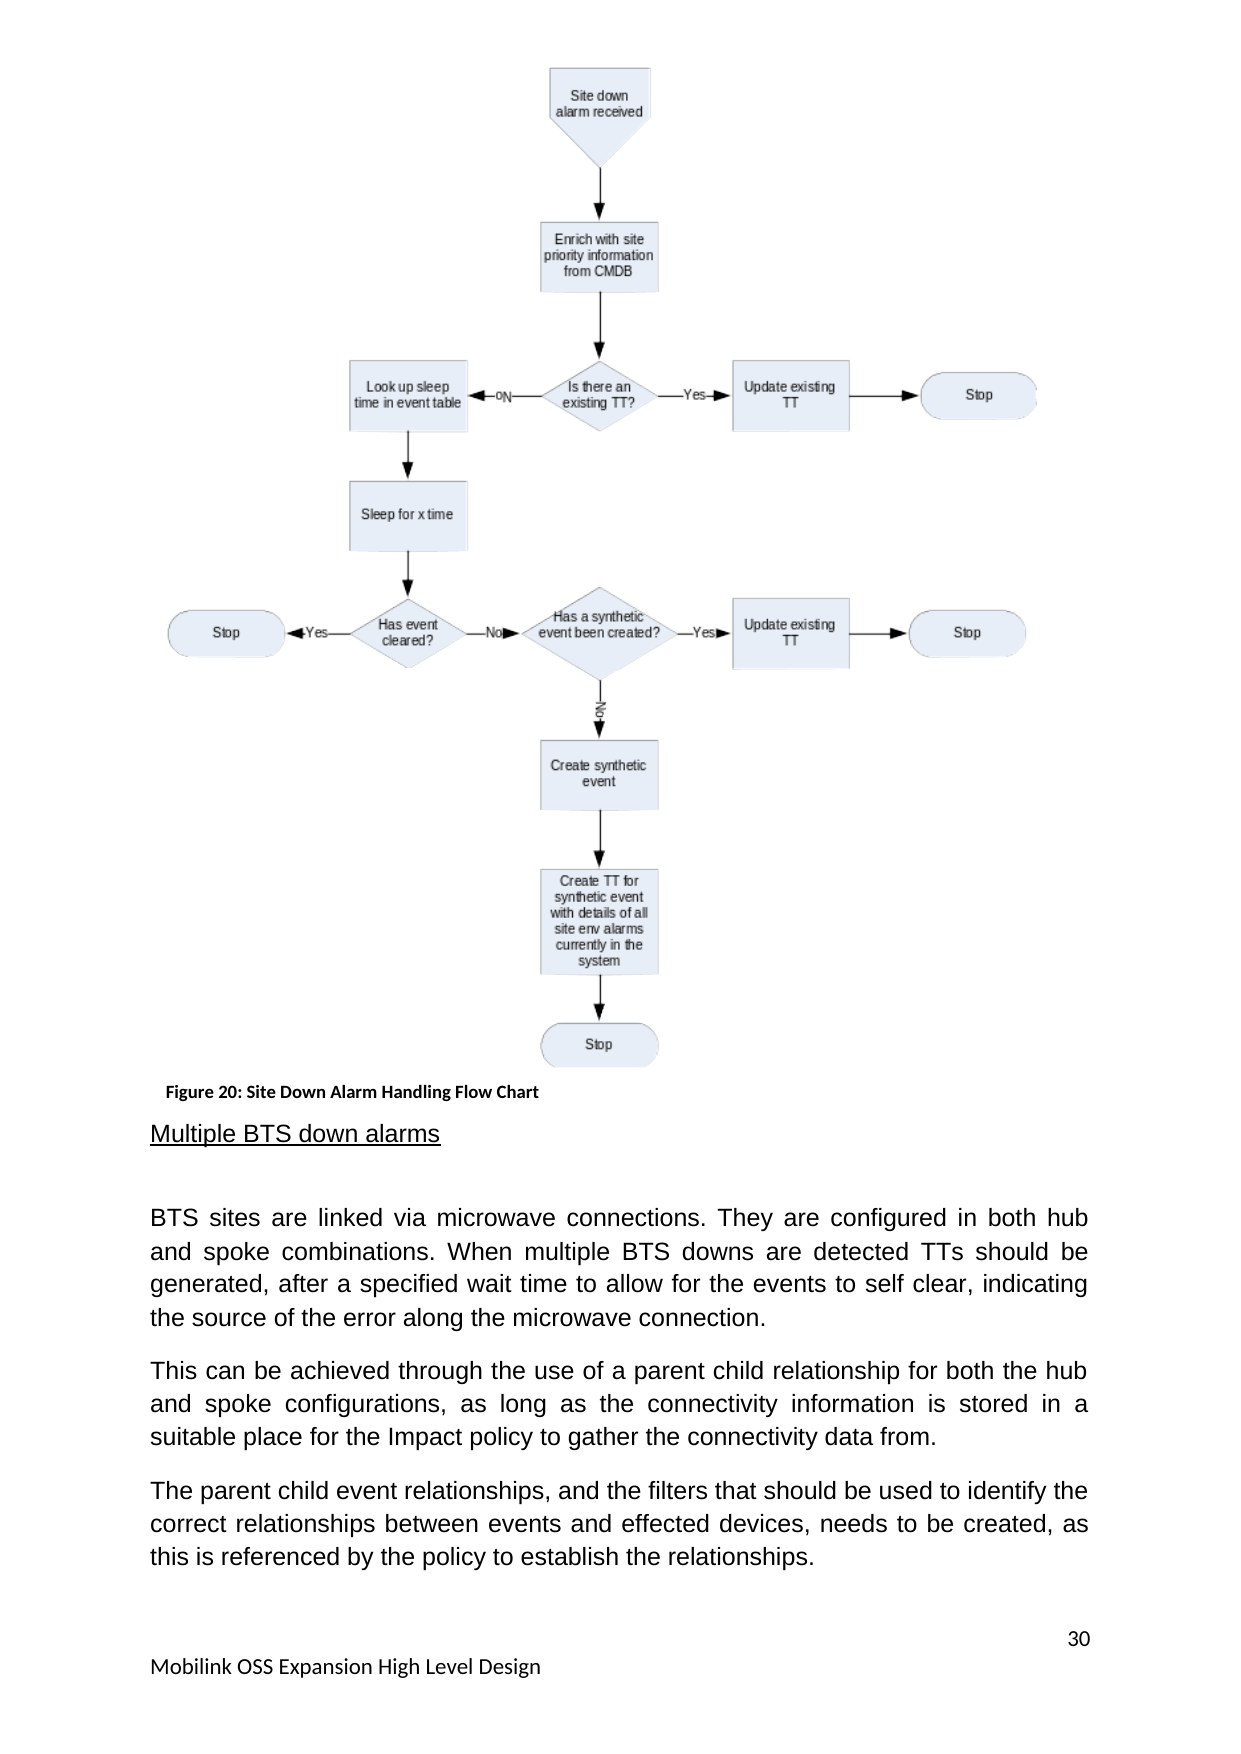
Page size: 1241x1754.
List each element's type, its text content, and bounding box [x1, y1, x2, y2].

text This can be achieved through the use of a parent child relationship for both the hub and spoke configurations, as long as the connectivity information is stored in a suitable place for the Impact policy to gather the connectivity data from. [150, 1356, 1090, 1451]
text BTS sites are linked via microwave connections. They are configured in both hub and spoke combinations. When multiple BTS downs are detected TTs should be generated, after a specified wait time to allow for the events to self clear, indicating the source of the error along the microwave connection. [150, 1203, 1090, 1331]
text The parent child event relationships, and the filters that should be used to identify the correct relationships between events and effected devices, needs to be created, as this is referenced by the policy to establish the relationships. [150, 1476, 1090, 1571]
subtitle Multiple BTS down alarms [150, 1119, 1090, 1148]
